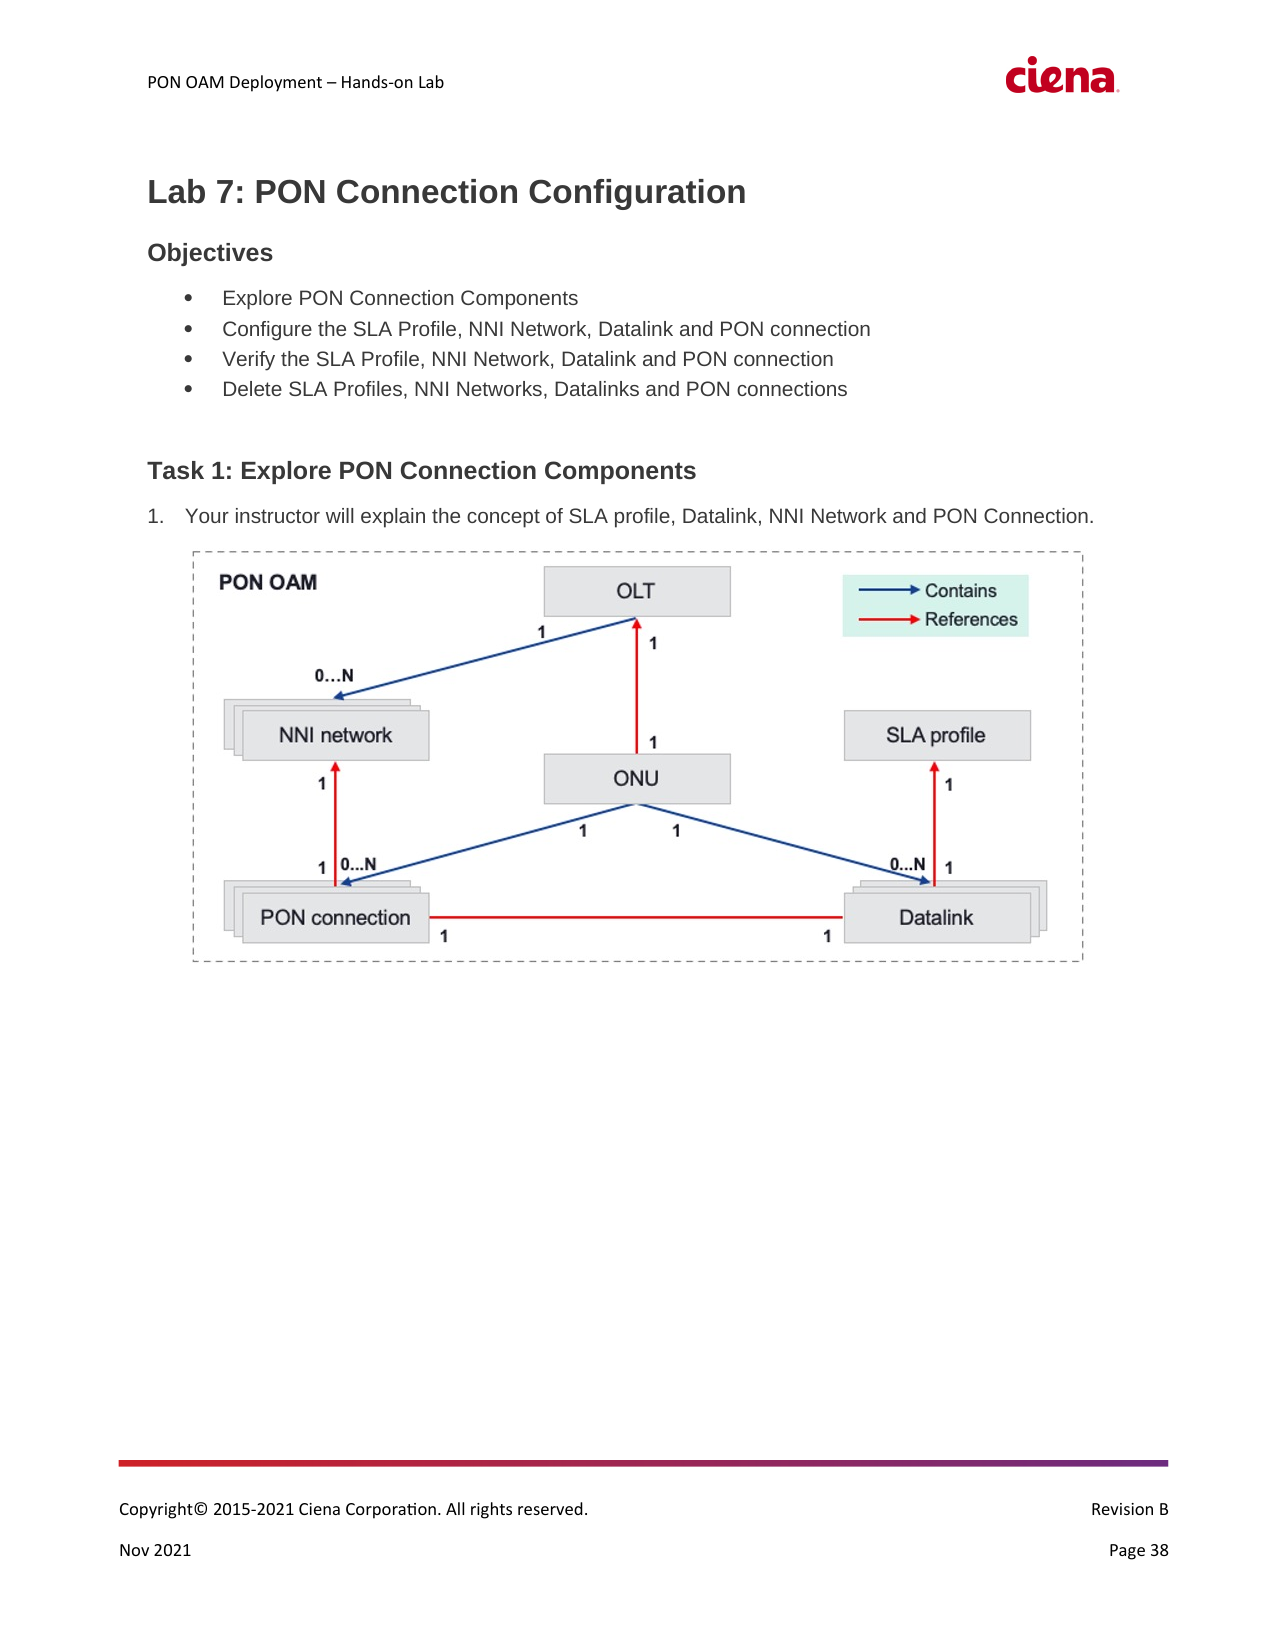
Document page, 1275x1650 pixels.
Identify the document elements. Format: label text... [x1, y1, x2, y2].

picture [1002, 54, 1124, 101]
list Verify the SLA Profile, NNI Network, Datalink and PON connection [184, 347, 1128, 371]
list Your instructor will explain the concept of SLA profile, Datalink, NNI Network and PON Connection. [147, 504, 1128, 528]
list Explore PON Connection Components [184, 286, 1128, 310]
list Delete SLA Profiles, NNI Networks, Datalinks and PON connections [184, 377, 1128, 401]
subtitle Task 1: Explore PON Connection Components [147, 456, 1128, 485]
subtitle Objectives [147, 238, 1128, 267]
list Configure the SLA Profile, NNI Network, Datalink and PON connection [184, 316, 1128, 341]
picture [184, 540, 1091, 972]
picture [118, 1460, 1169, 1467]
subtitle Lab 7: PON Connection Configuration [147, 172, 1128, 210]
